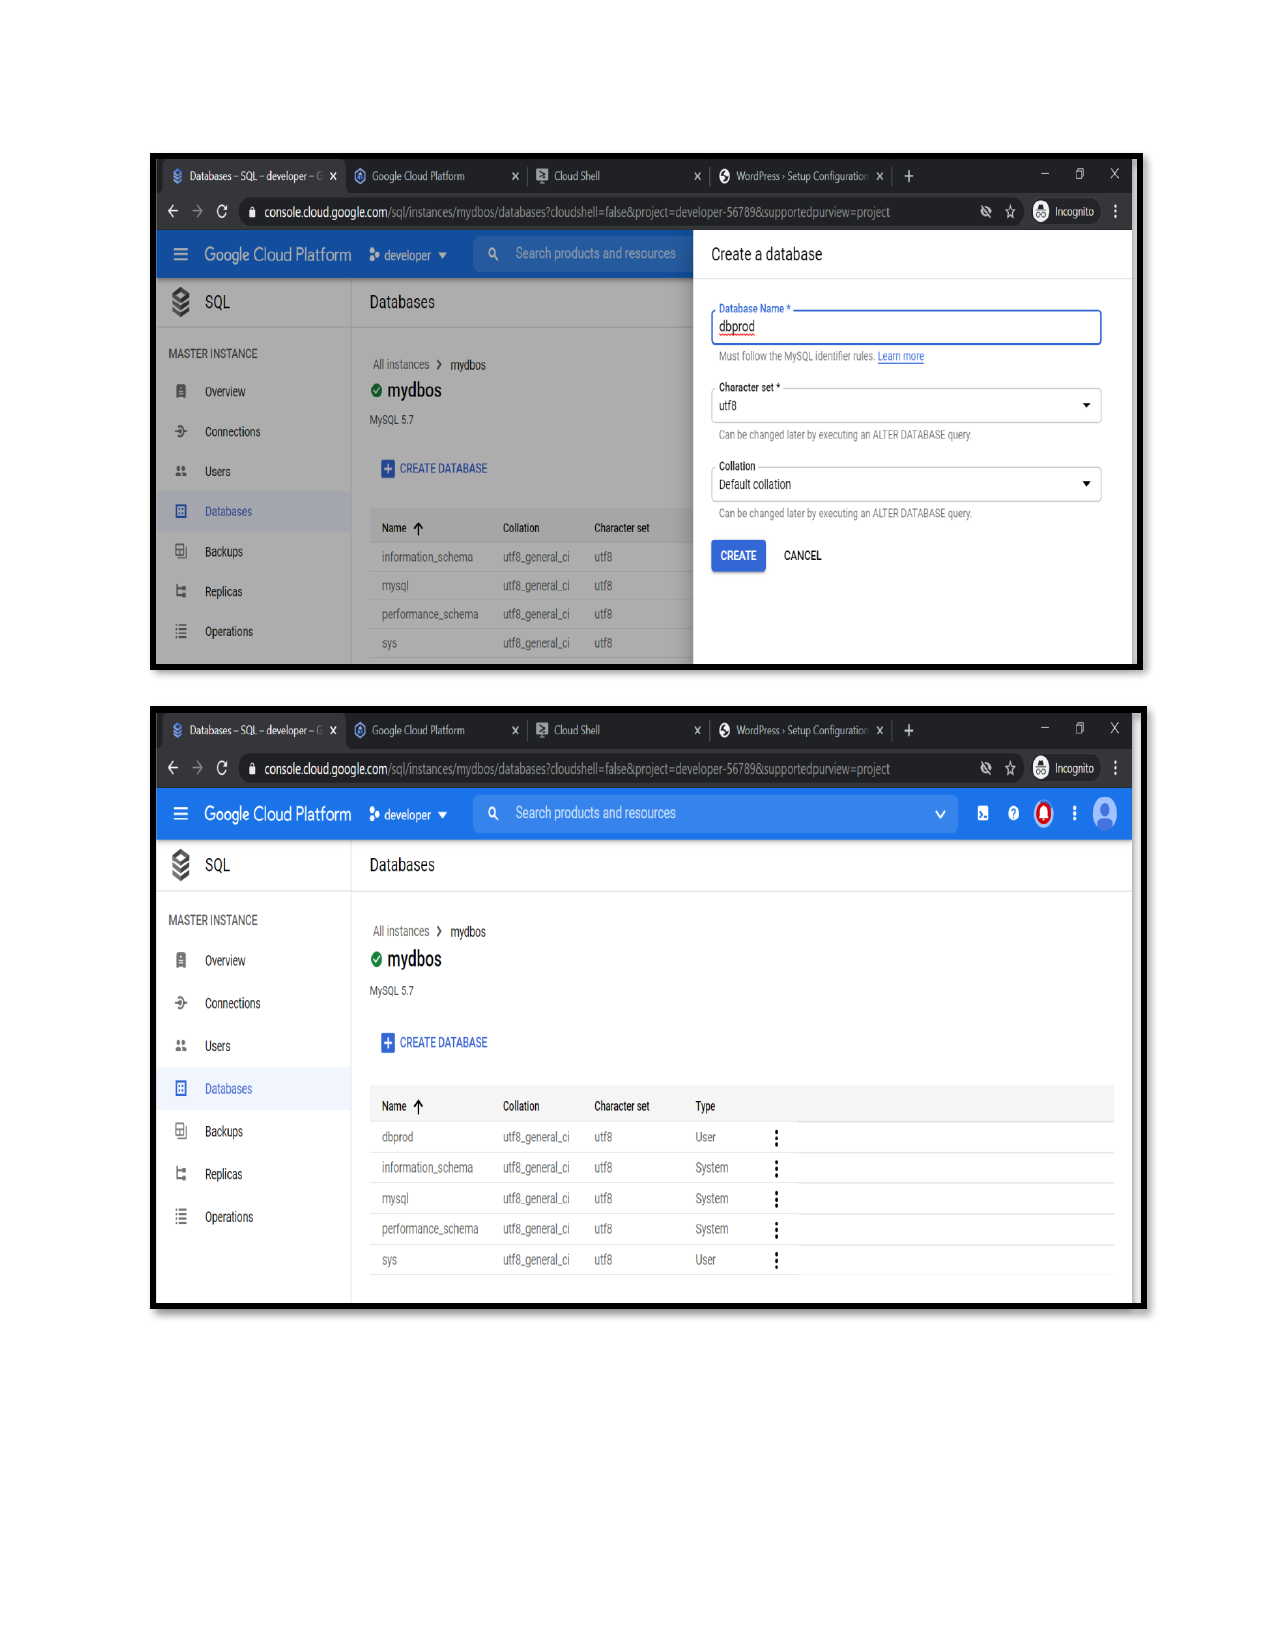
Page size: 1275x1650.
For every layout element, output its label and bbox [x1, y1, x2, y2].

picture [156, 713, 1132, 1303]
picture [156, 159, 1132, 664]
